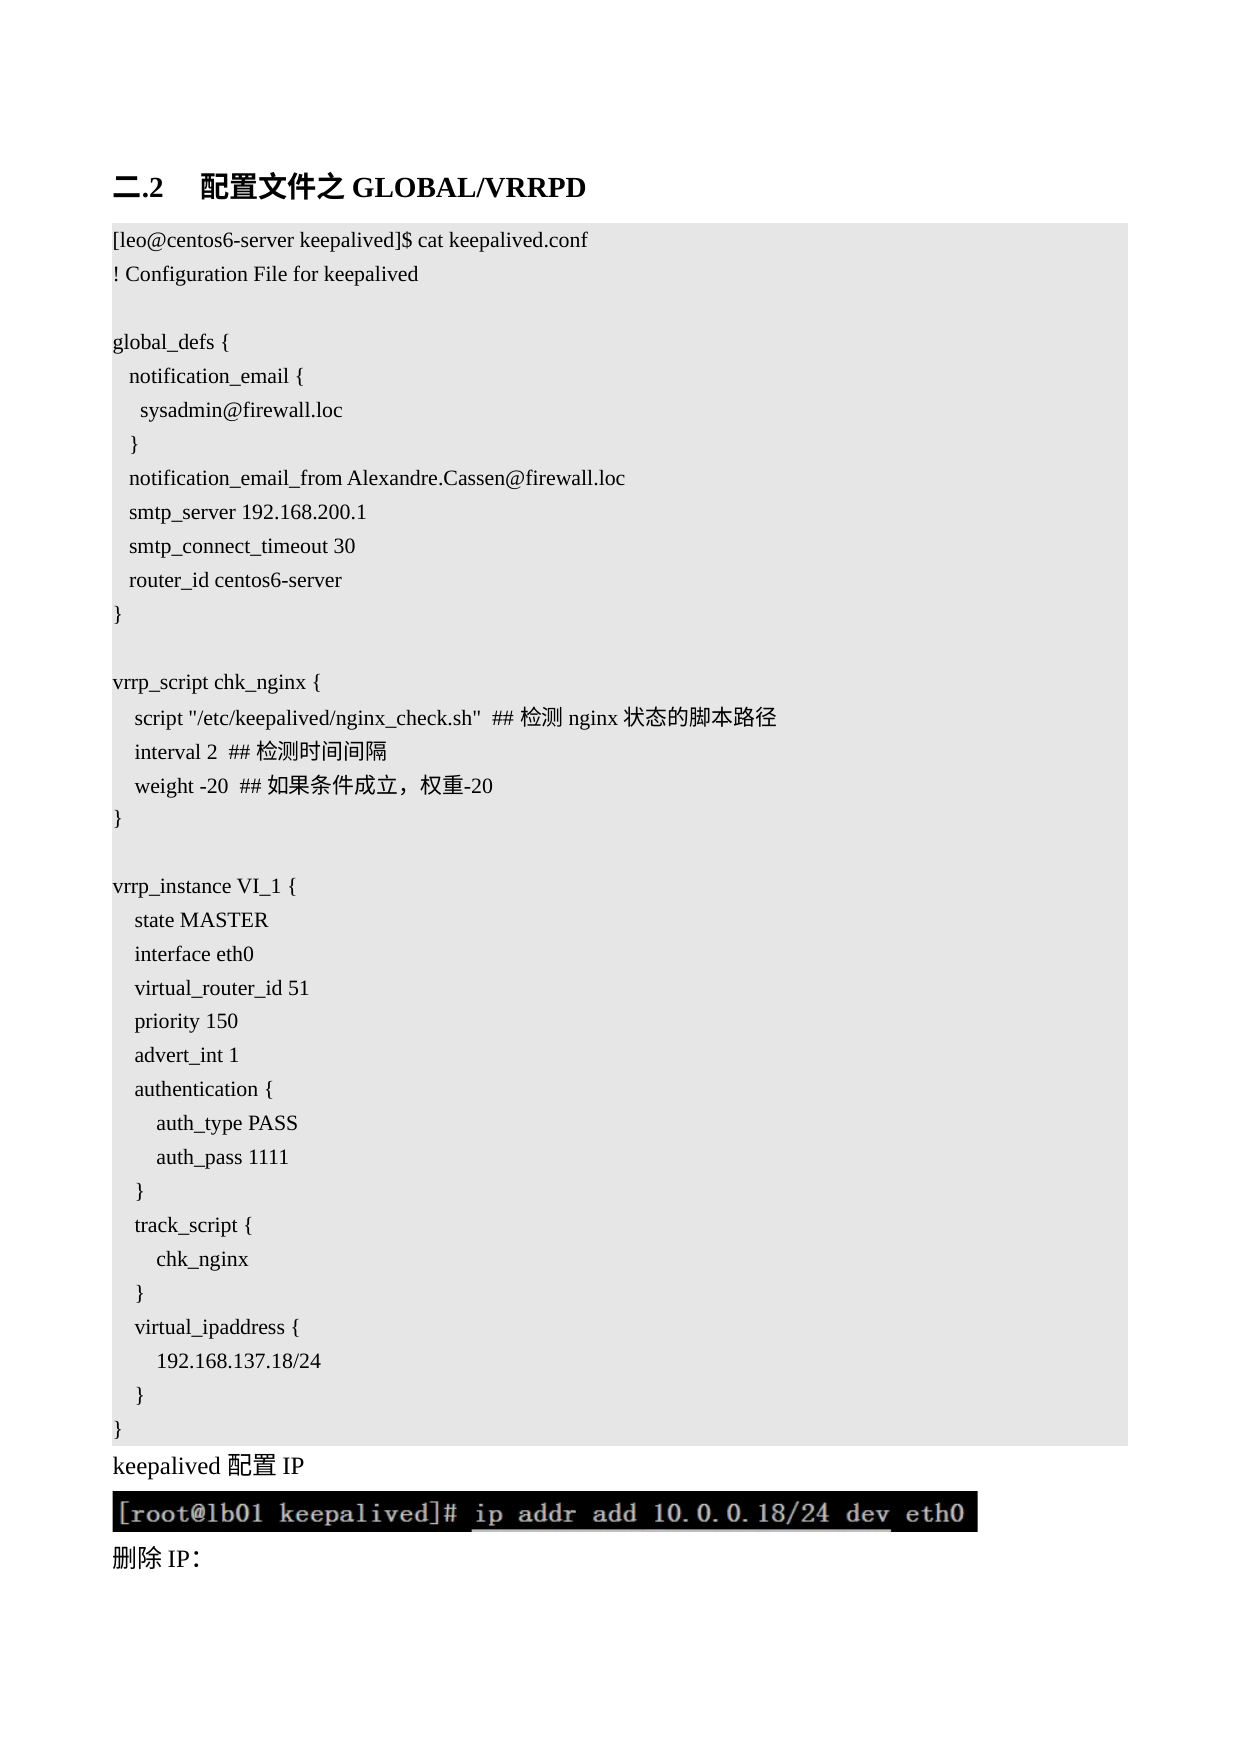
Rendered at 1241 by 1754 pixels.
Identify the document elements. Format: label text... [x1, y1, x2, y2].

text smtp_connect_timeout 30 [112, 529, 1128, 563]
text notification_email_from Alexandre.Cassen@firewall.loc [112, 461, 1128, 495]
text } [112, 427, 1128, 461]
text } [112, 597, 1128, 631]
text vrrp_instance VI_1 { [112, 868, 1128, 902]
text auth_pass 1111 [112, 1140, 1128, 1174]
text [leo@centos6-server keepalived]$ cat keepalived.conf [112, 223, 1128, 257]
text auth_type PASS [112, 1106, 1128, 1140]
text 192.168.137.18/24 [112, 1344, 1128, 1378]
text sysadmin@firewall.loc [112, 393, 1128, 427]
text global_defs { [112, 325, 1128, 359]
text chk_nginx [112, 1242, 1128, 1276]
text smtp_server 192.168.200.1 [112, 495, 1128, 529]
text advert_int 1 [112, 1038, 1128, 1072]
text ! Configuration File for keepalived [112, 257, 1128, 291]
text virtual_ipaddress { [112, 1310, 1128, 1344]
text track_script { [112, 1208, 1128, 1242]
text script "/etc/keepalived/nginx_check.sh" ## 检测 nginx 状态的脚本路径 [112, 698, 1128, 732]
text vrrp_script chk_nginx { [112, 664, 1128, 698]
text state MASTER [112, 902, 1128, 936]
text priority 150 [112, 1004, 1128, 1038]
text } [112, 800, 1128, 834]
text } [112, 1174, 1128, 1208]
text keepalived 配置IP [112, 1446, 1128, 1482]
text authentication { [112, 1072, 1128, 1106]
text interface eth0 [112, 936, 1128, 970]
text virtual_router_id 51 [112, 970, 1128, 1004]
text interval 2 ## 检测时间间隔 [112, 732, 1128, 766]
picture [112, 1491, 978, 1532]
text } [112, 1412, 1128, 1446]
text } [112, 1378, 1128, 1412]
text router_id centos6-server [112, 563, 1128, 597]
subtitle 配置文件之GLOBAL/VRRPD [112, 164, 1128, 206]
text 删除IP： [112, 1539, 1128, 1575]
text } [112, 1276, 1128, 1310]
text weight -20 ## 如果条件成立，权重-20 [112, 766, 1128, 800]
text notification_email { [112, 359, 1128, 393]
